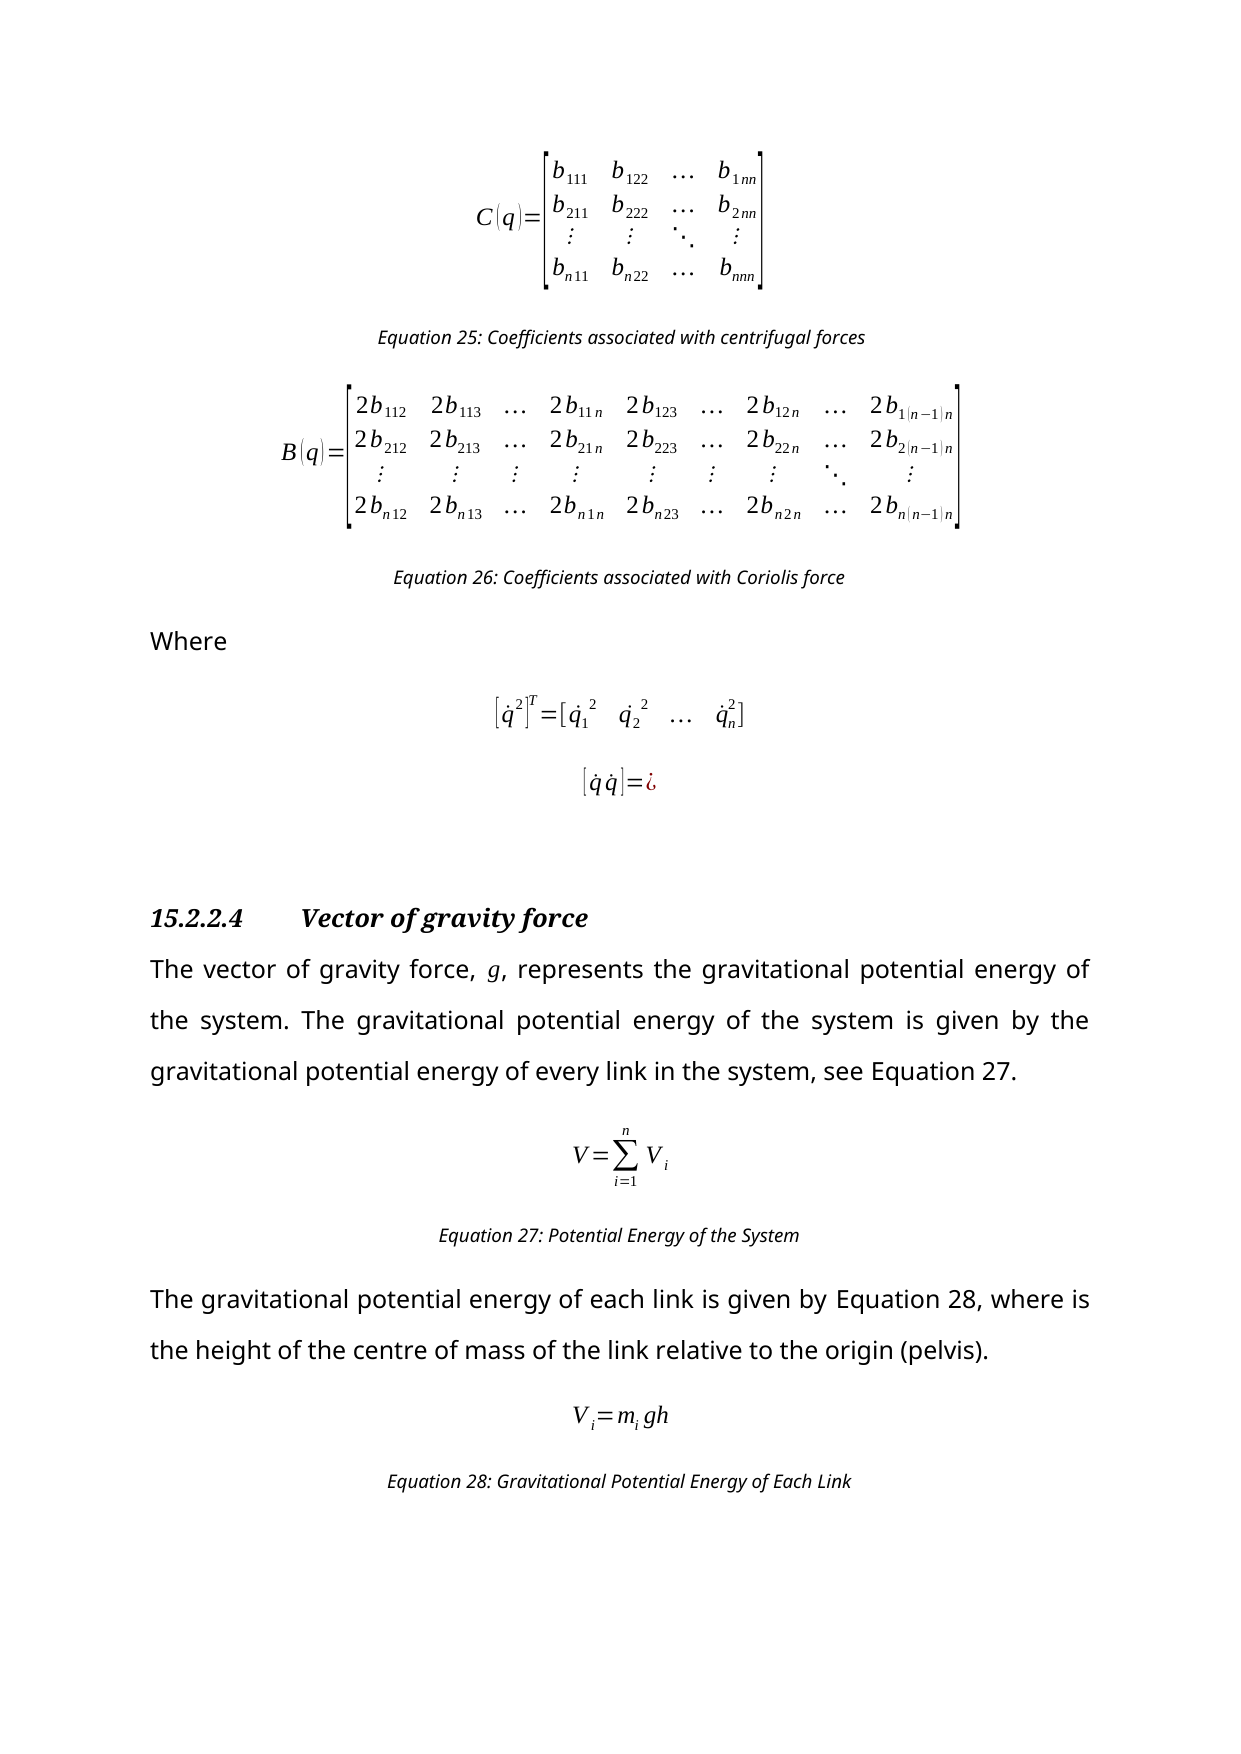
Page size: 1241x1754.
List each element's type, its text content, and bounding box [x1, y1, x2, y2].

text The vector of gravity force, , represents the gravitational potential energy of the system. The gravitational potential energy of the system is given by the gravitational potential energy of every link in the system, see Equation 27. [150, 952, 1090, 1088]
text Where [150, 623, 1090, 657]
text Equation 26: Coefficients associated with Coriolis force [150, 564, 1090, 590]
text The gravitational potential energy of each link is given by Equation 28, where is the height of the centre of mass of the link relative to the origin (pelvis). [150, 1282, 1090, 1367]
subtitle Vector of gravity force [150, 901, 1090, 935]
text Equation 27: Potential Energy of the System [150, 1223, 1090, 1248]
text Equation 25: Coefficients associated with centrifugal forces [150, 324, 1090, 350]
text Equation 28: Gravitational Potential Energy of Each Link [150, 1468, 1090, 1494]
